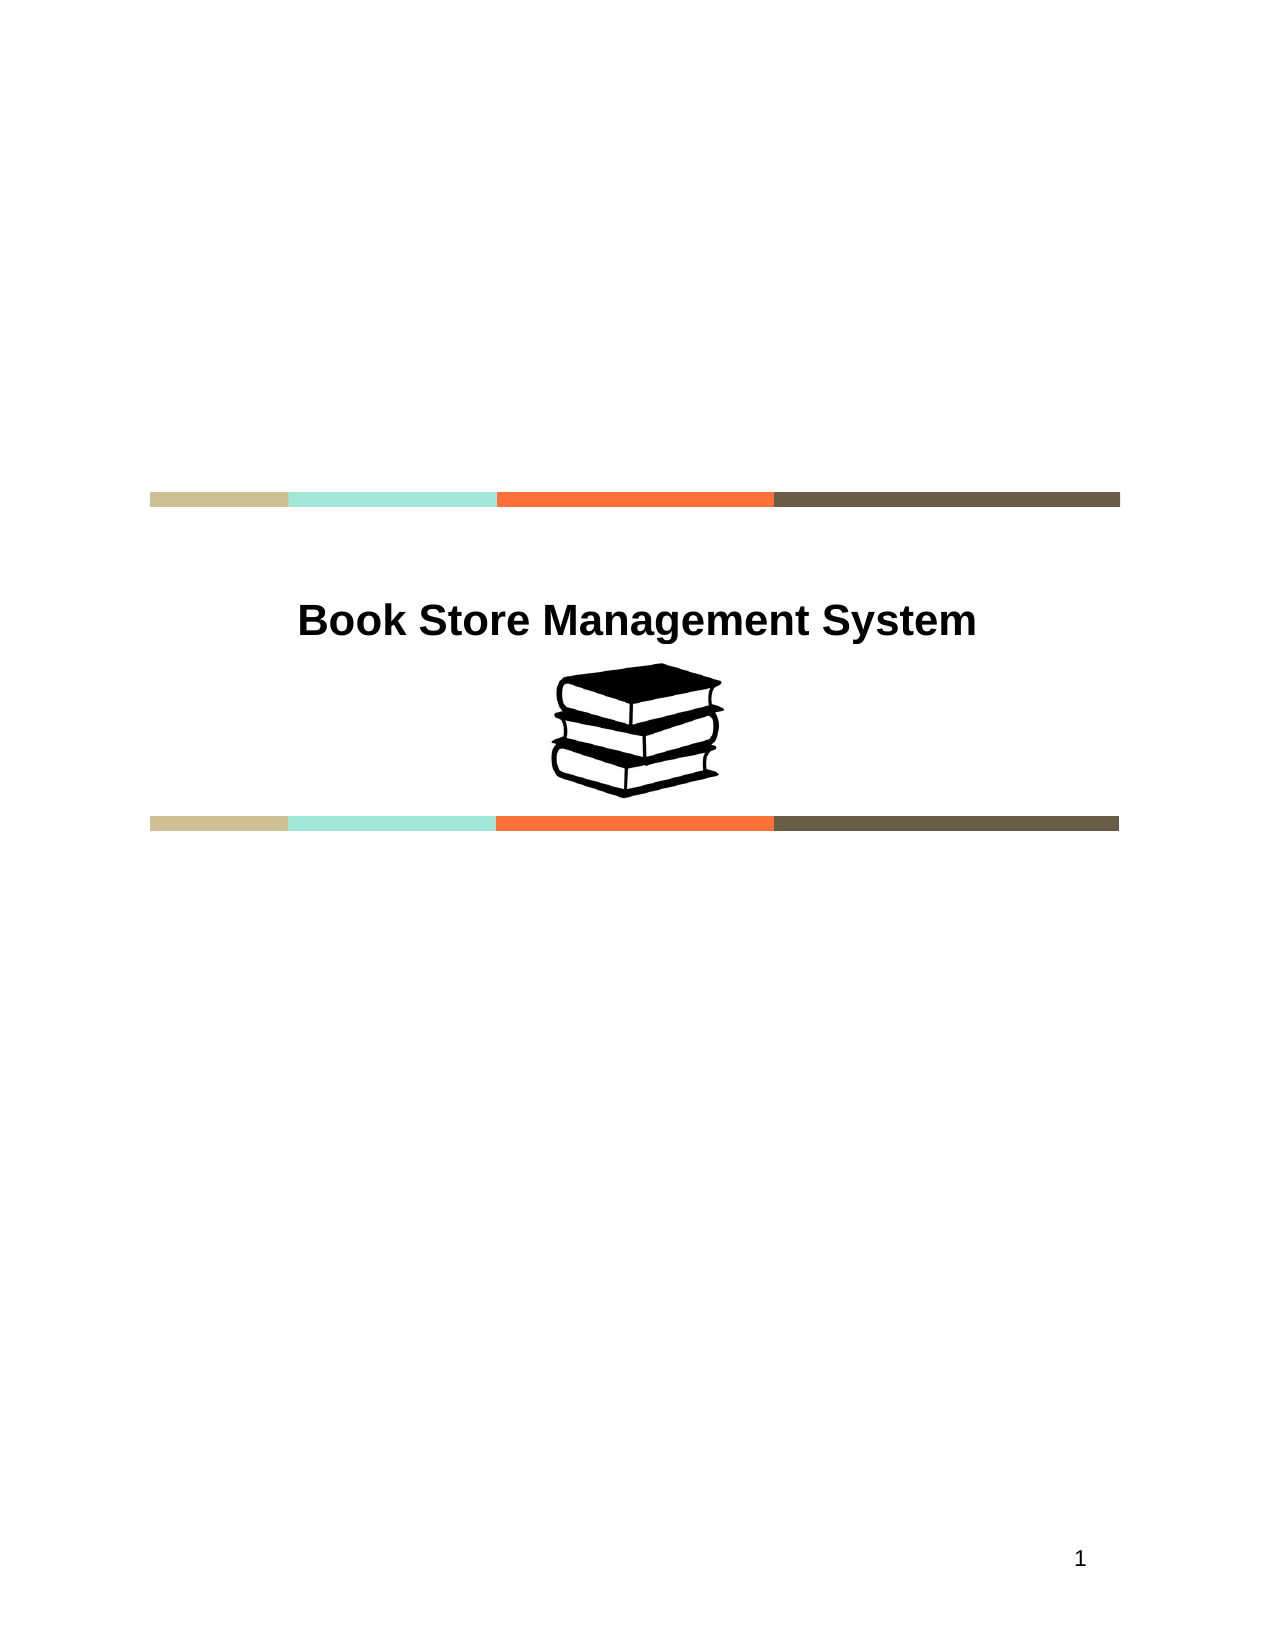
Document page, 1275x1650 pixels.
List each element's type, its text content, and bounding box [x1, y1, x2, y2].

picture [150, 492, 1121, 507]
picture [150, 644, 1119, 831]
text Book Store Management System [150, 594, 1125, 644]
